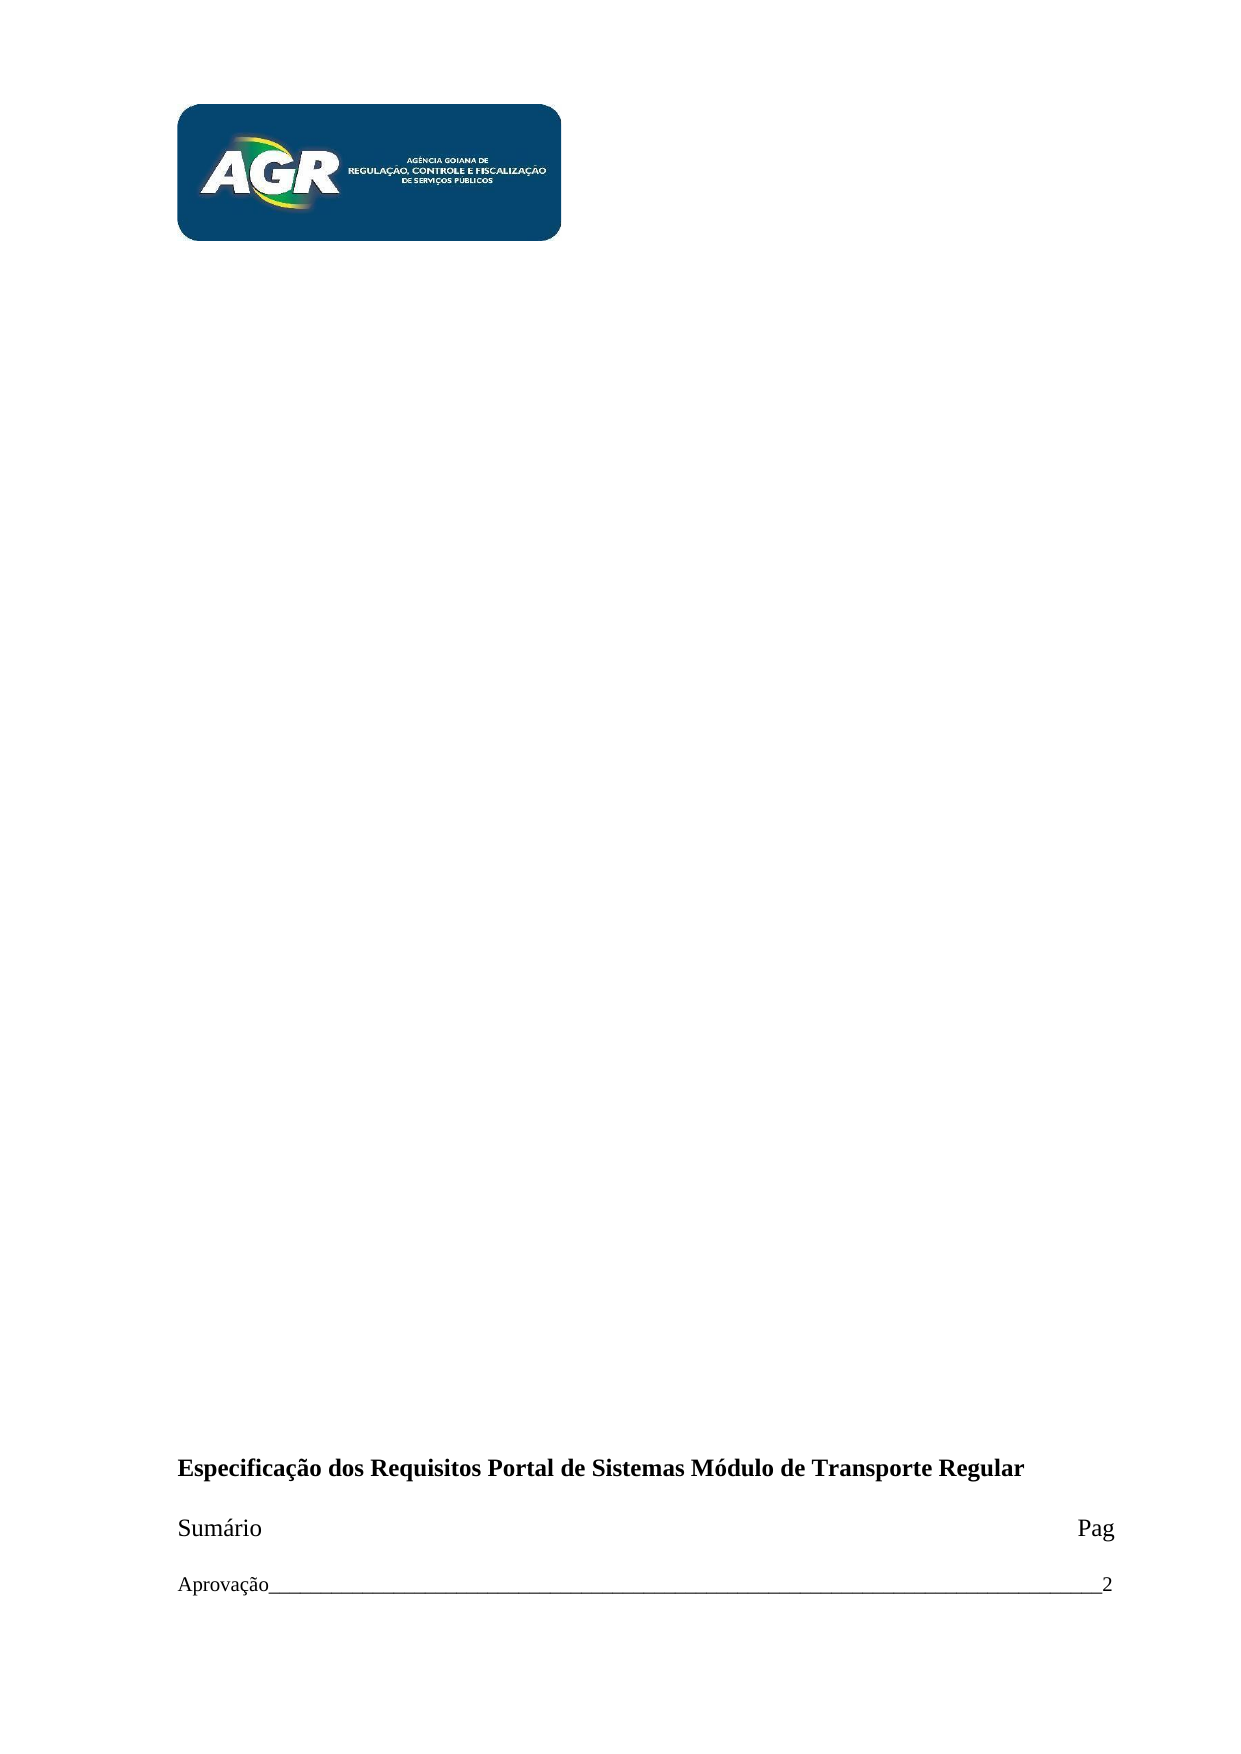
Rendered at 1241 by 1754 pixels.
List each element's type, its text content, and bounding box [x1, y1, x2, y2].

text Especificação dos Requisitos Portal de Sistemas Módulo de Transporte Regular [177, 1453, 1122, 1482]
picture [177, 104, 562, 241]
text Aprovação________________________________________________________________________________2 [177, 1572, 1122, 1596]
text Sumário Pag [177, 1513, 1122, 1541]
